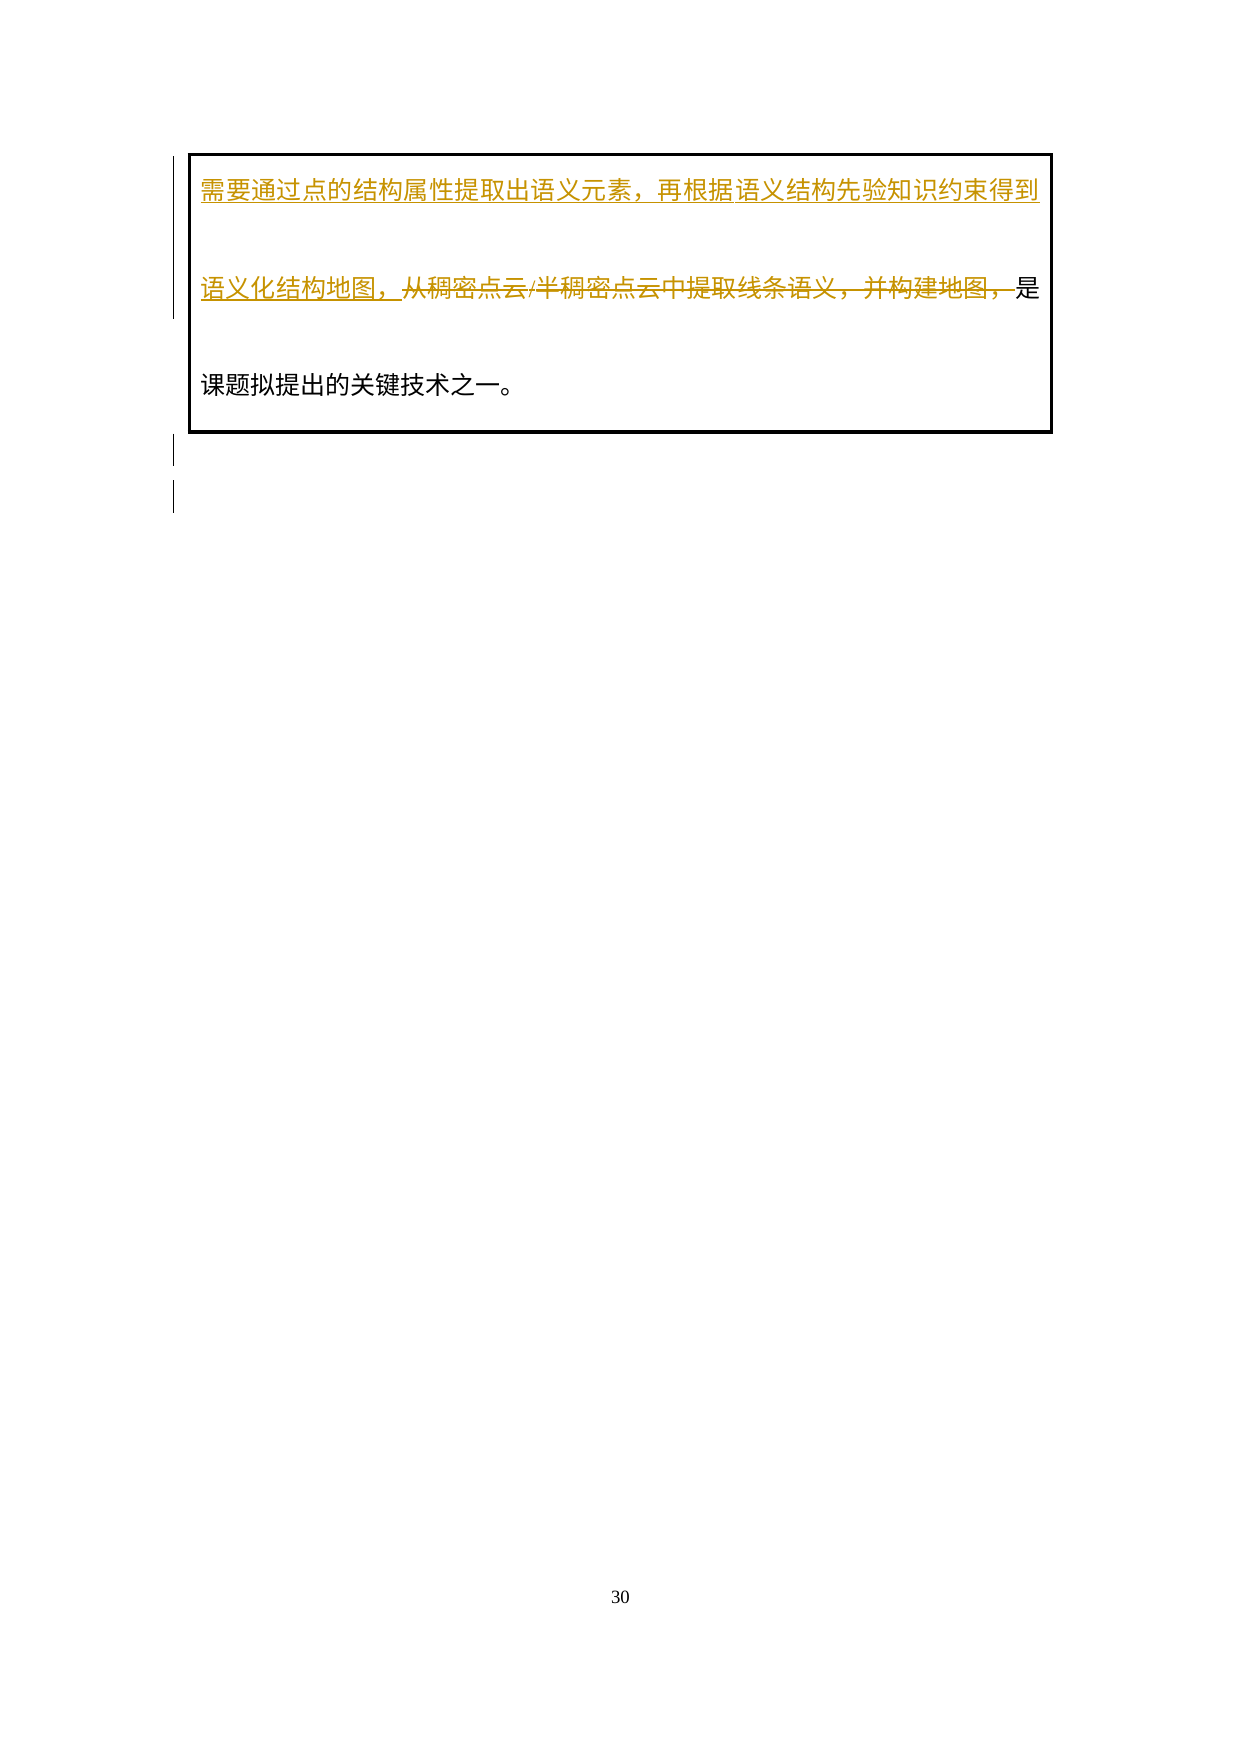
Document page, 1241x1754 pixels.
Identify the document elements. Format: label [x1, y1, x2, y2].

table_header [191, 156, 1050, 430]
